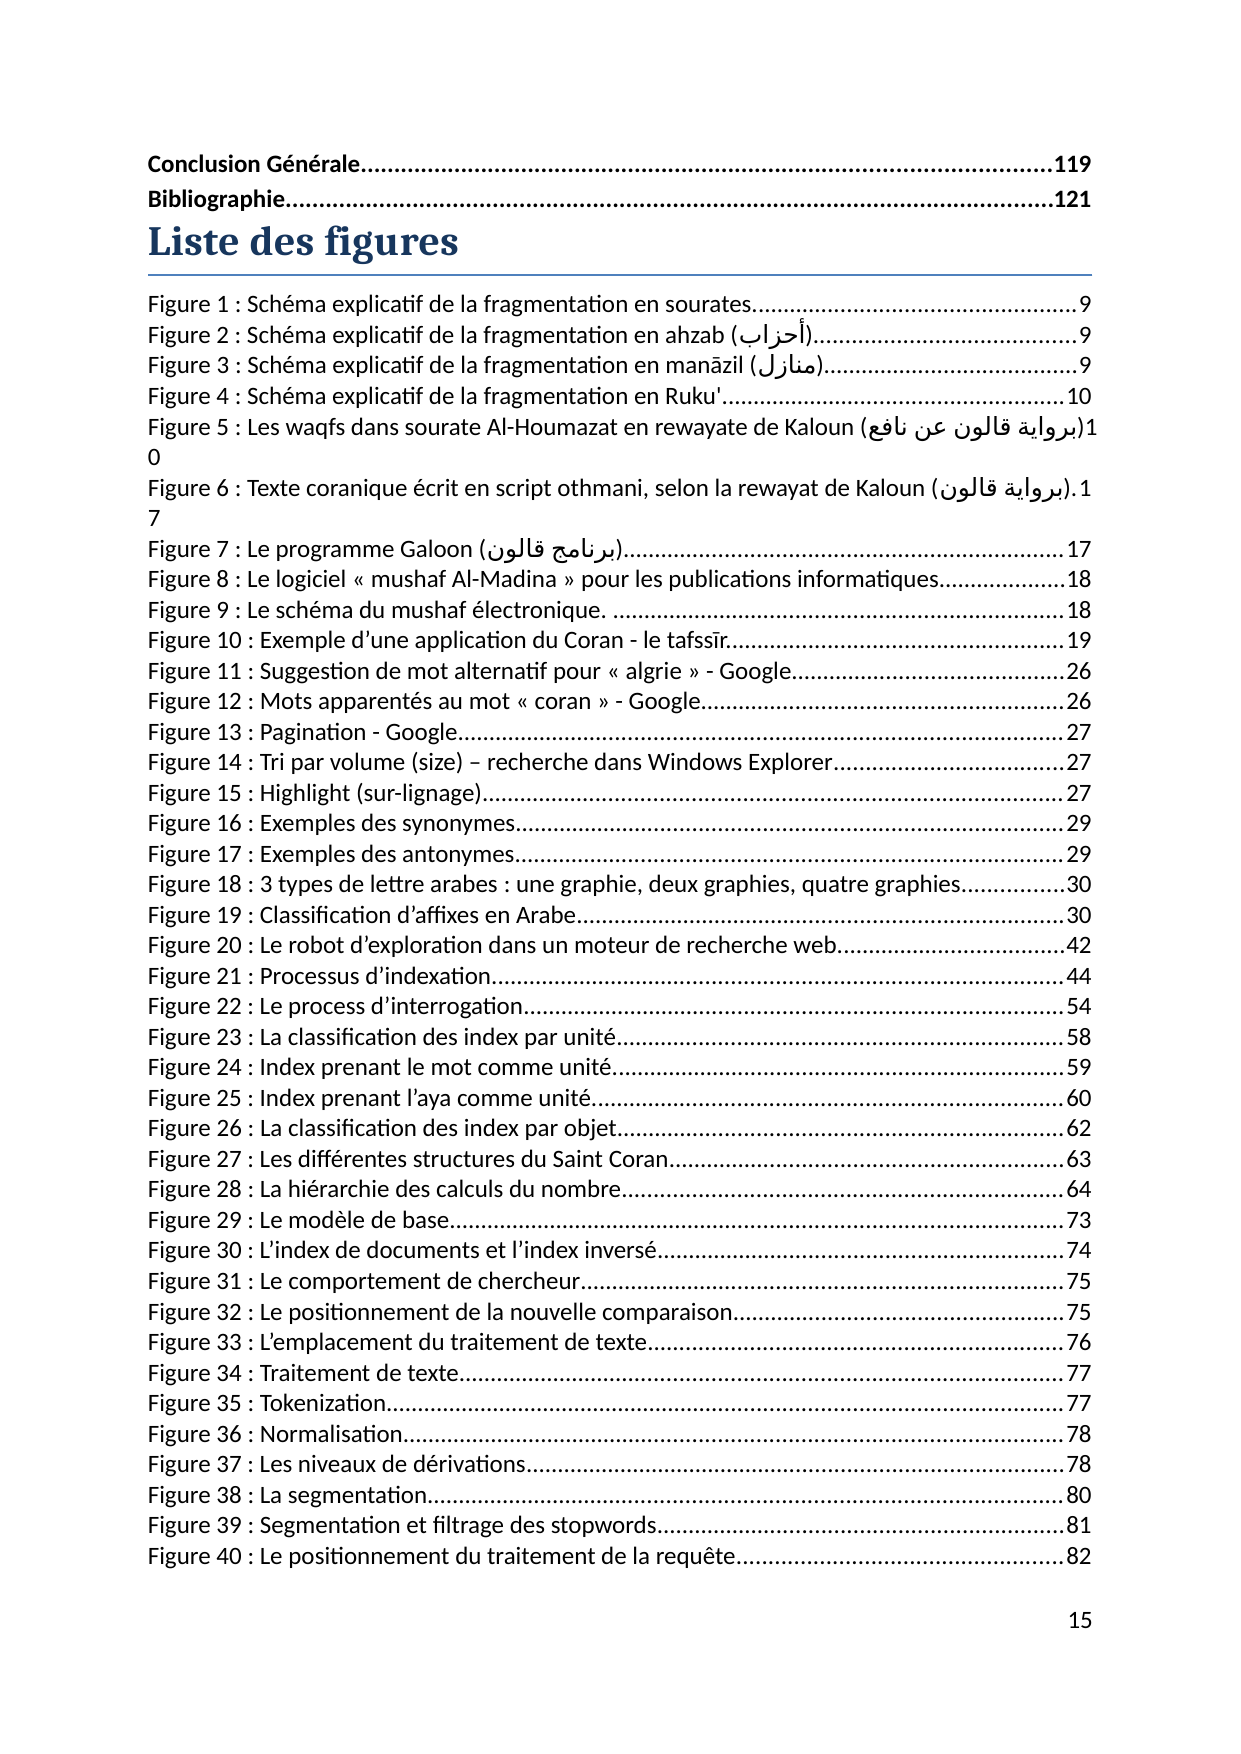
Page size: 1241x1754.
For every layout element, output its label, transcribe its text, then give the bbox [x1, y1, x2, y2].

text Figure 29 : Le modèle de base 73 [148, 1204, 1092, 1235]
text Figure 2 : Schéma explicatif de la fragmentation en ahzab (أحزاب). 9 [148, 319, 1092, 349]
text Figure 7 : Le programme Galoon (برنامج قالون). 17 [148, 533, 1092, 563]
text Figure 27 : Les différentes structures du Saint Coran 63 [148, 1143, 1092, 1174]
text Figure 31 : Le comportement de chercheur 75 [148, 1265, 1092, 1296]
text Figure 3 : Schéma explicatif de la fragmentation en manāzil (منازل) 9 [148, 349, 1092, 380]
text Bibliographie 121 [148, 183, 1092, 213]
text Figure 8 : Le logiciel « mushaf Al-Madina » pour les publications informatiques 18 [148, 563, 1092, 594]
text Figure 23 : La classification des index par unité 58 [148, 1021, 1092, 1052]
text Figure 15 : Highlight (sur-lignage) 27 [148, 777, 1092, 807]
text Figure 12 : Mots apparentés au mot « coran » - Google 26 [148, 685, 1092, 716]
text Figure 10 : Exemple d’une application du Coran - le tafssīr. 19 [148, 624, 1092, 655]
text Figure 39 : Segmentation et filtrage des stopwords 81 [148, 1509, 1092, 1540]
text Figure 13 : Pagination - Google 27 [148, 716, 1092, 746]
text Figure 36 : Normalisation 78 [148, 1418, 1092, 1448]
text Figure 33 : L’emplacement du traitement de texte 76 [148, 1326, 1092, 1357]
text Figure 38 : La segmentation 80 [148, 1479, 1092, 1509]
text Liste des figures [148, 218, 1092, 274]
text Figure 17 : Exemples des antonymes 29 [148, 838, 1092, 868]
text Figure 6 : Texte coranique écrit en script othmani, selon la rewayat de Kaloun (برواية قالون). 17 [148, 472, 1092, 533]
text Figure 5 : Les waqfs dans sourate Al-Houmazat en rewayate de Kaloun (برواية قالون عن نافع) 10 [148, 411, 1092, 472]
text Figure 14 : Tri par volume (size) – recherche dans Windows Explorer 27 [148, 746, 1092, 777]
text Figure 11 : Suggestion de mot alternatif pour « algrie » - Google 26 [148, 655, 1092, 685]
text Figure 1 : Schéma explicatif de la fragmentation en sourates. 9 [148, 288, 1092, 319]
text Figure 26 : La classification des index par objet 62 [148, 1113, 1092, 1143]
text Figure 40 : Le positionnement du traitement de la requête 82 [148, 1540, 1092, 1570]
text Figure 28 : La hiérarchie des calculs du nombre 64 [148, 1174, 1092, 1204]
text Figure 18 : 3 types de lettre arabes : une graphie, deux graphies, quatre graphies 30 [148, 868, 1092, 899]
text Figure 20 : Le robot d’exploration dans un moteur de recherche web. 42 [148, 929, 1092, 960]
text Figure 22 : Le process d’interrogation 54 [148, 991, 1092, 1021]
text Figure 4 : Schéma explicatif de la fragmentation en Ruku'. 10 [148, 380, 1092, 411]
text Figure 37 : Les niveaux de dérivations 78 [148, 1448, 1092, 1479]
text Figure 24 : Index prenant le mot comme unité. 59 [148, 1052, 1092, 1082]
text Figure 9 : Le schéma du mushaf électronique. 18 [148, 594, 1092, 624]
text Figure 16 : Exemples des synonymes 29 [148, 807, 1092, 838]
text Figure 32 : Le positionnement de la nouvelle comparaison 75 [148, 1296, 1092, 1326]
text Figure 25 : Index prenant l’aya comme unité. 60 [148, 1082, 1092, 1113]
text Figure 30 : L’index de documents et l’index inversé 74 [148, 1235, 1092, 1265]
text Figure 34 : Traitement de texte 77 [148, 1357, 1092, 1387]
text Figure 21 : Processus d’indexation. 44 [148, 960, 1092, 991]
text Figure 35 : Tokenization 77 [148, 1387, 1092, 1418]
text Conclusion Générale 119 [148, 148, 1092, 178]
text Figure 19 : Classification d’affixes en Arabe 30 [148, 899, 1092, 929]
